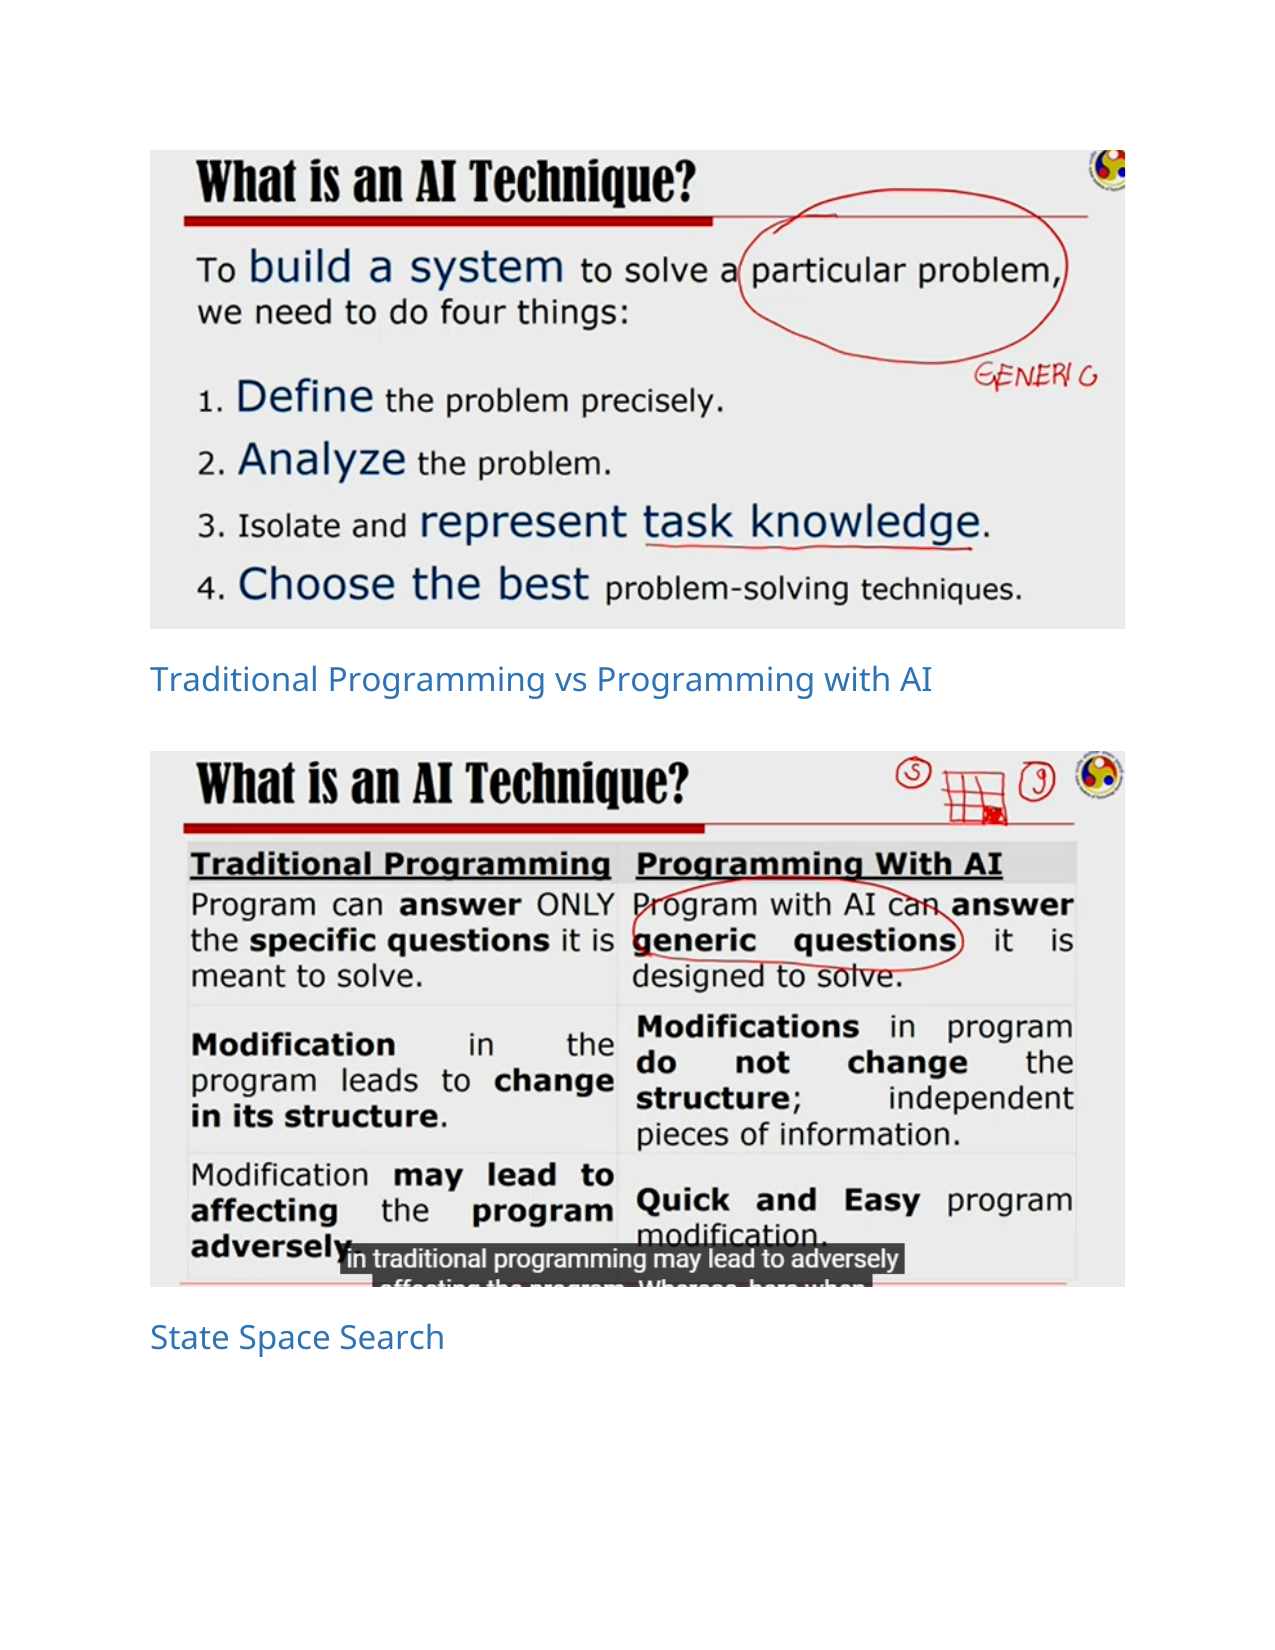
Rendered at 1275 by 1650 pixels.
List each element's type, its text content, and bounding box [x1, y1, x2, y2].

picture [150, 150, 1125, 629]
picture [150, 751, 1125, 1287]
subtitle Traditional Programming vs Programming with AI [150, 656, 1125, 701]
subtitle State Space Search [150, 1314, 1125, 1359]
